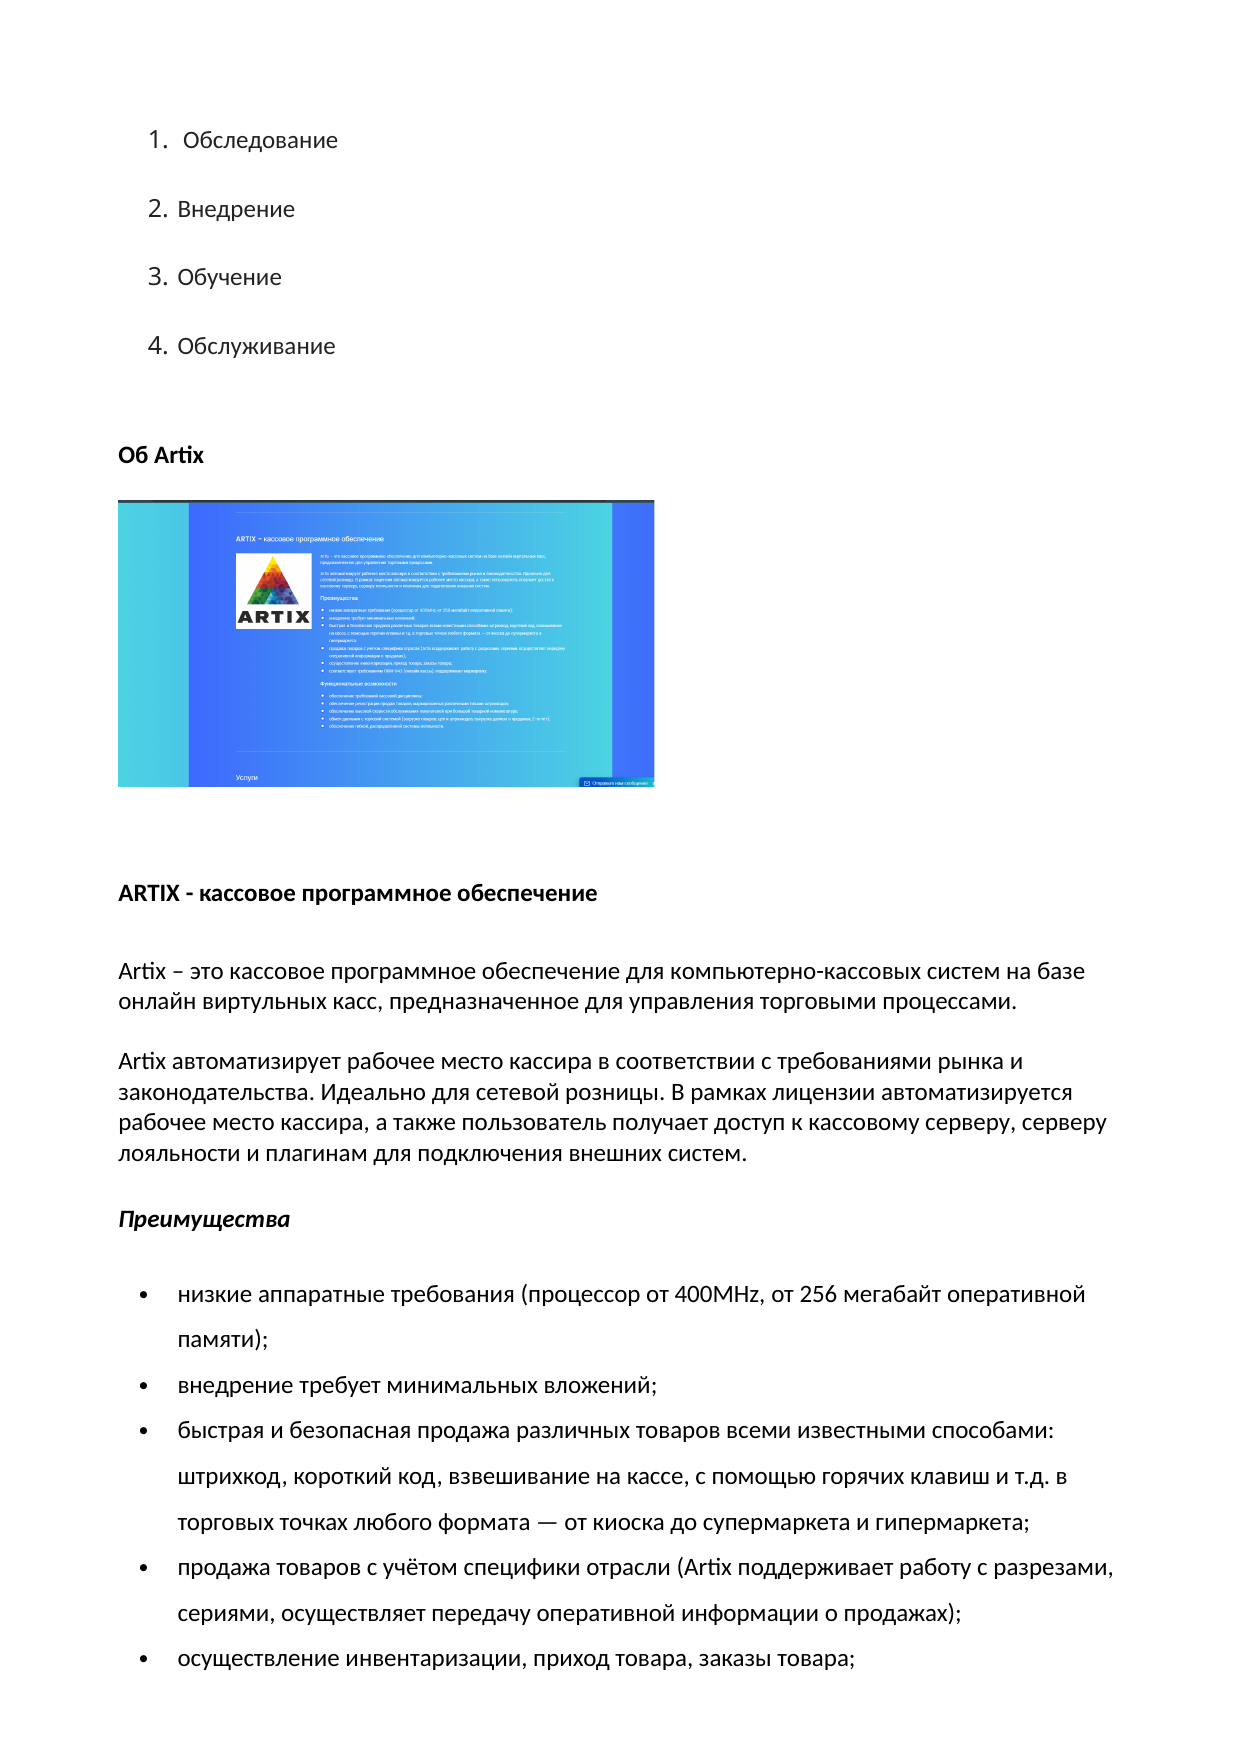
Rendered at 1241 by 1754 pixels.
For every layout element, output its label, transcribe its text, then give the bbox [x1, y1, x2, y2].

text Artix – это кассовое программное обеспечение для компьютерно-кассовых систем на базе онлайн виртульных касс, предназначенное для управления торговыми процессами. [118, 955, 1152, 1016]
subtitle ARTIX - кассовое программное обеспечение [118, 833, 1152, 908]
list низкие аппаратные требования (процессор от 400MHz, от 256 мегабайт оперативной памяти); [140, 1263, 1152, 1354]
list продажа товаров с учётом специфики отрасли (Artix поддерживает работу с разрезами, сериями, осуществляет передачу оперативной информации о продажах); [140, 1536, 1152, 1627]
subtitle Обслуживание [148, 324, 1152, 362]
subtitle Внедрение [148, 187, 1152, 224]
subtitle Обучение [148, 256, 1152, 293]
subtitle Обследование [148, 118, 1152, 156]
text Artix автоматизирует рабочее место кассира в соответствии с требованиями рынка и законодательства. Идеально для сетевой розницы. В рамках лицензии автоматизируется рабочее место кассира, а также пользователь получает доступ к кассовому серверу, серверу лояльности и плагинам для подключения внешних систем. [118, 1045, 1152, 1167]
picture [118, 500, 655, 787]
list быстрая и безопасная продажа различных товаров всеми известными способами: штрихкод, короткий код, взвешивание на кассе, с помощью горячих клавиш и т.д. в торговых точках любого формата — от киоска до супермаркета и гипермаркета; [140, 1399, 1152, 1536]
list осуществление инвентаризации, приход товара, заказы товара; [140, 1627, 1152, 1673]
list Об Artix [118, 439, 1152, 470]
subtitle Преимущества [118, 1196, 1152, 1234]
list внедрение требует минимальных вложений; [140, 1354, 1152, 1399]
